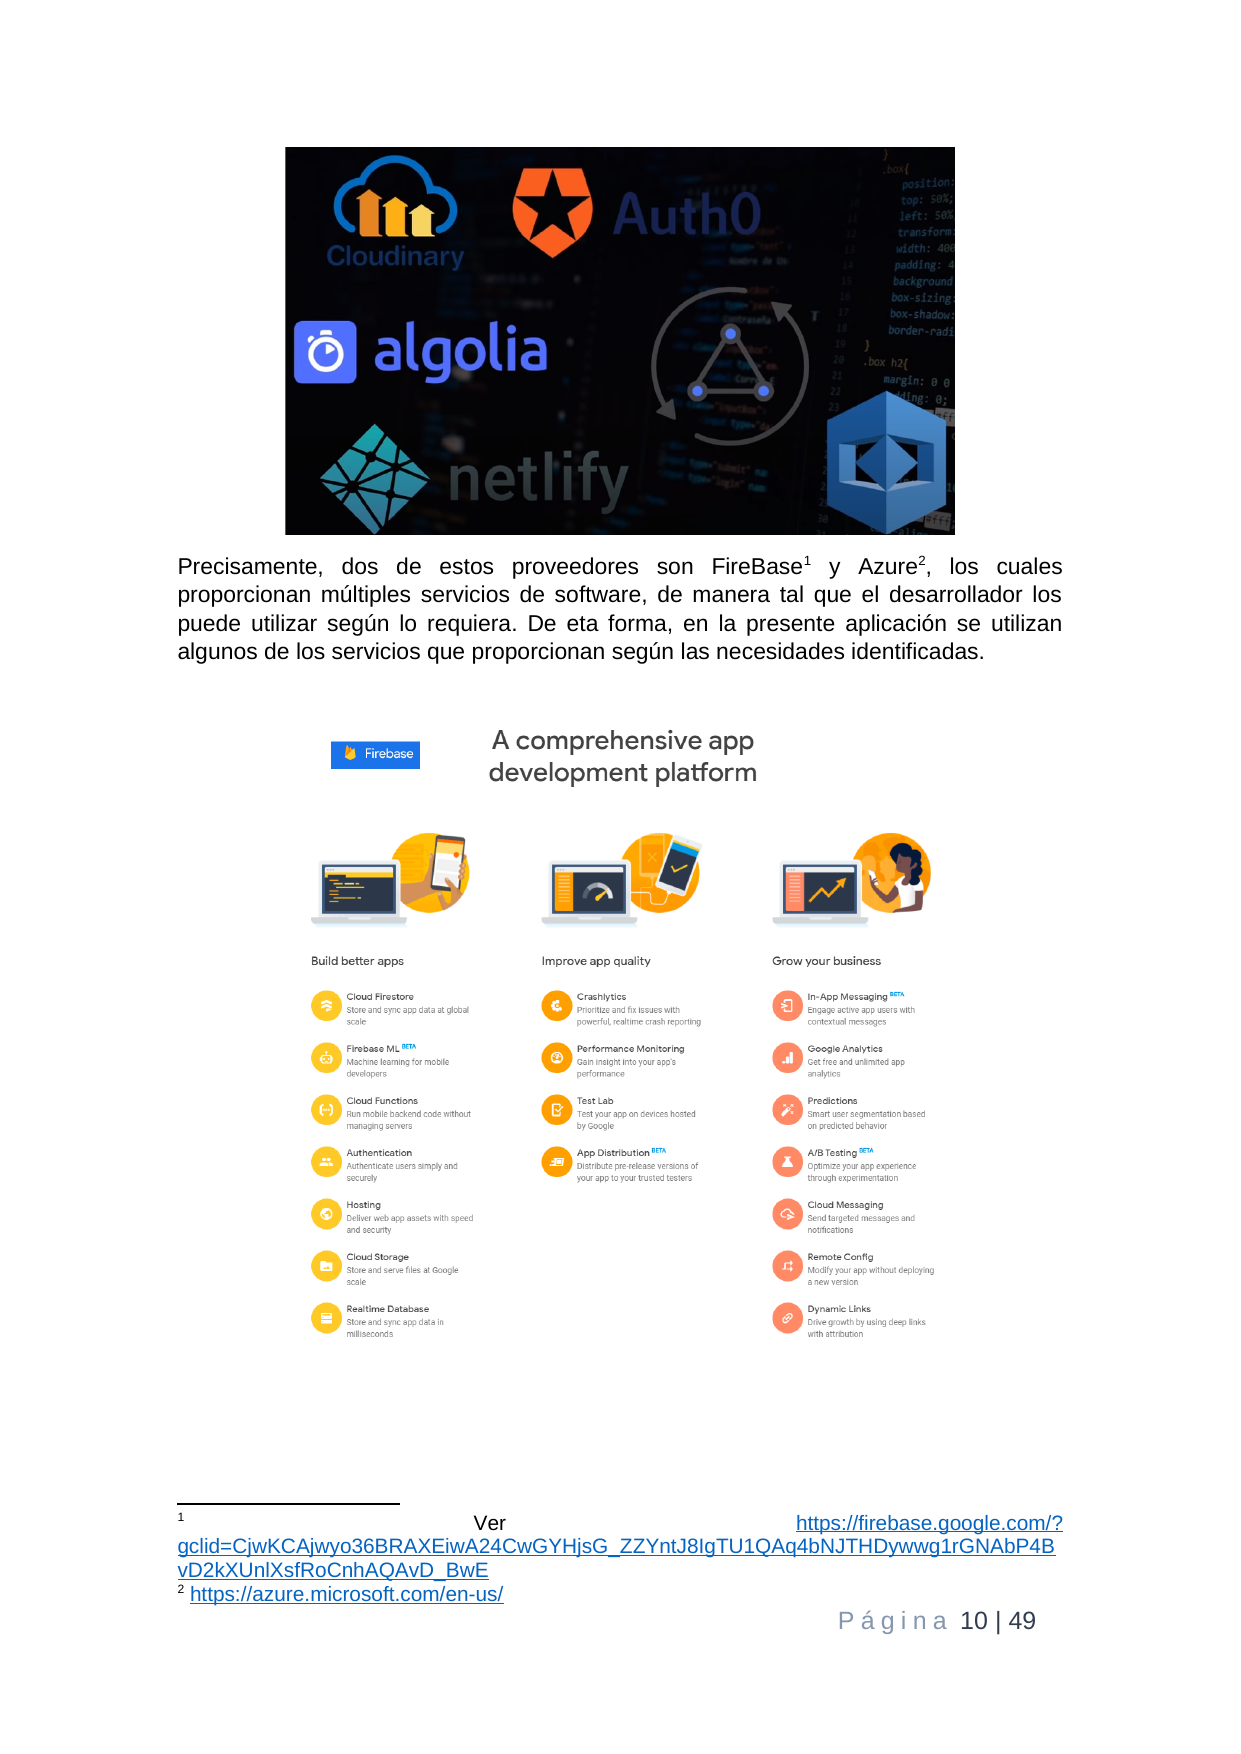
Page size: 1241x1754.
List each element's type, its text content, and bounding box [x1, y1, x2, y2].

picture [285, 147, 955, 535]
text Precisamente, dos de estos proveedores son FireBase y Azure, los cuales proporcionan múltiples servicios de software, de manera tal que el desarrollador los puede utilizar según lo requiera. De eta forma, en la presente aplicación se utilizan algunos de los servicios que proporcionan según las necesidades identificadas. [177, 553, 1063, 664]
picture [295, 728, 945, 1342]
